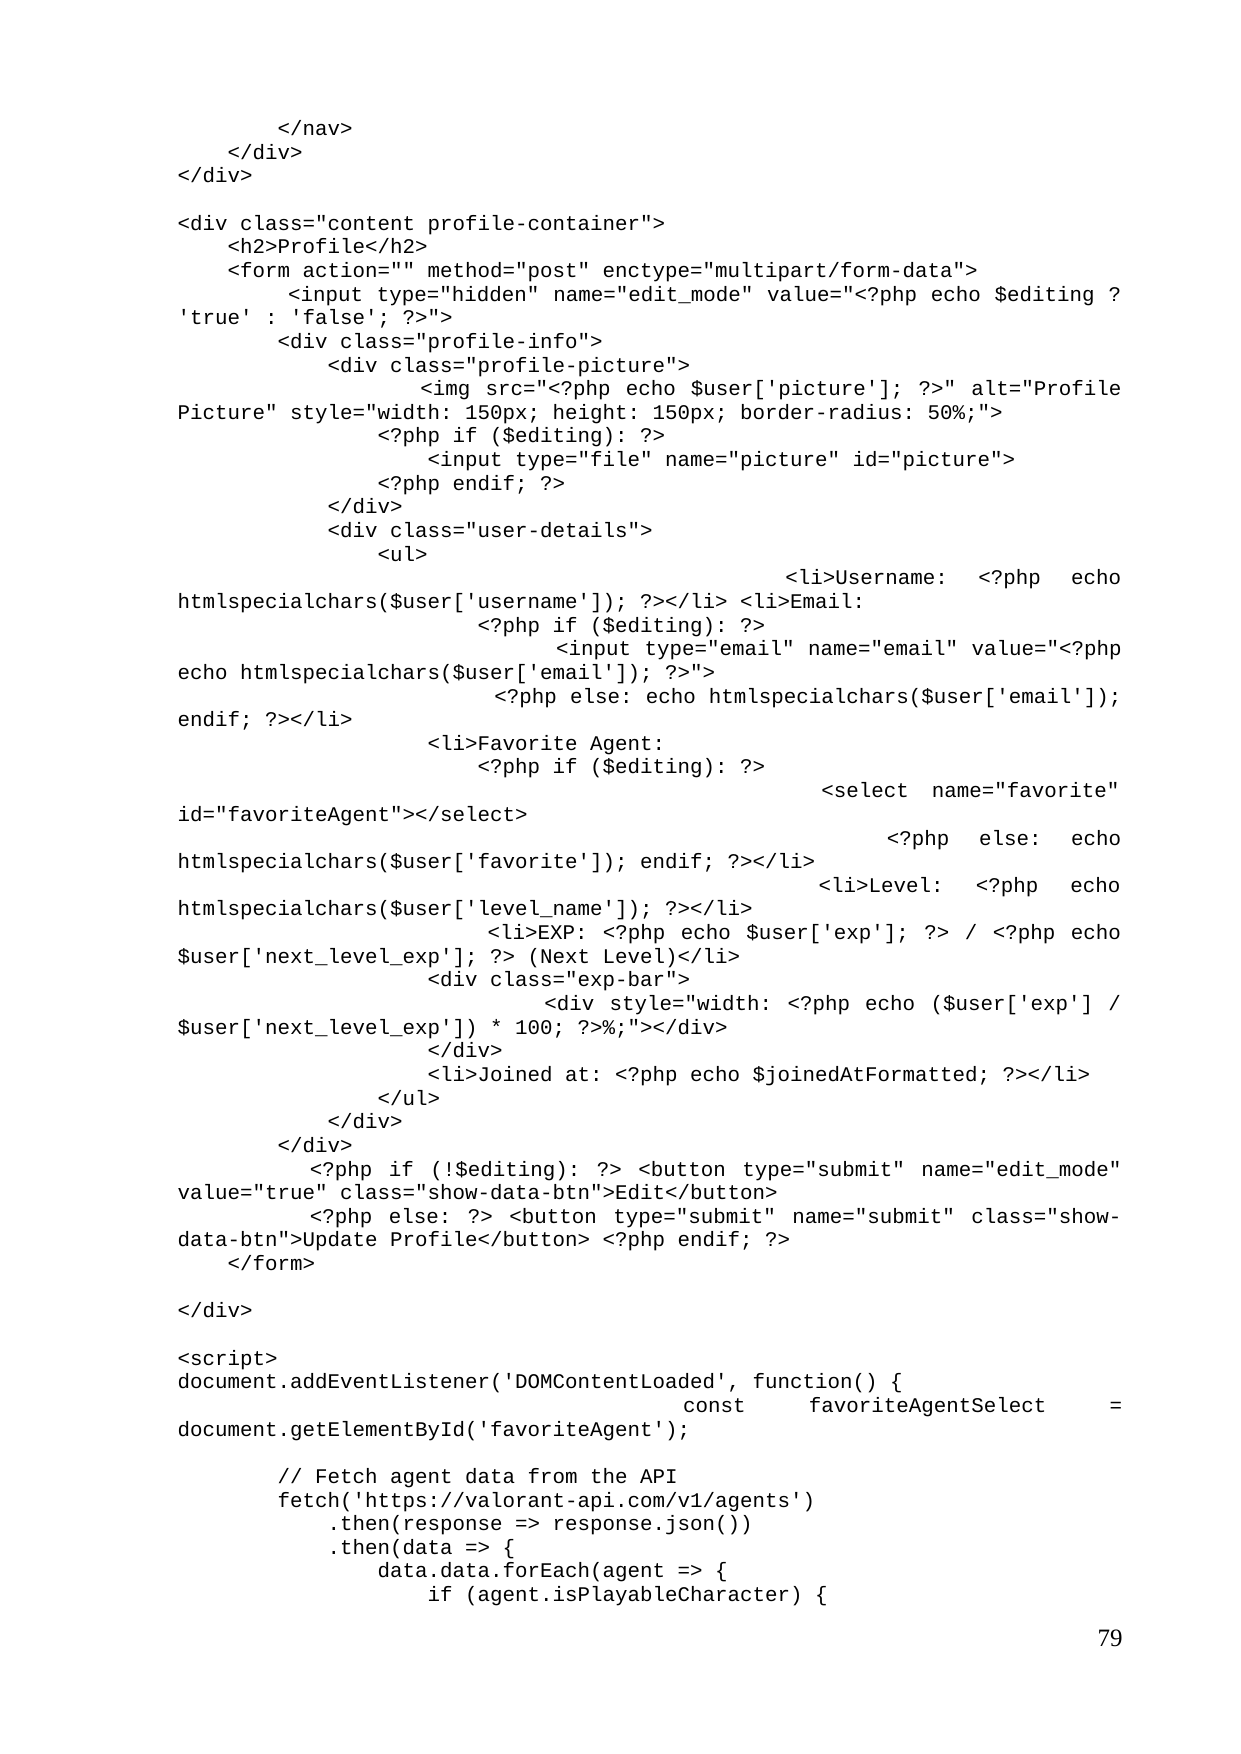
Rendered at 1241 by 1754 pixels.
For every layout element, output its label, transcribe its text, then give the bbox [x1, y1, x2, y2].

text </div> [177, 496, 1122, 520]
text <?php else: echo htmlspecialchars($user['email']); endif; ?></li> [177, 686, 1122, 733]
text </div> [177, 165, 1122, 189]
text <li>Favorite Agent: [177, 733, 1122, 757]
text <li>Username: <?php echo htmlspecialchars($user['username']); ?></li> <li>Email: [177, 567, 1122, 615]
text </nav> [177, 118, 1122, 142]
text <form action="" method="post" enctype="multipart/form-data"> [177, 260, 1122, 284]
text </div> [177, 1135, 1122, 1158]
text <h2>Profile</h2> [177, 236, 1122, 260]
text <ul> [177, 544, 1122, 567]
text <?php if (!$editing): ?> <button type="submit" name="edit_mode" value="true" class="show-data-btn">Edit</button> [177, 1158, 1122, 1206]
text </ul> [177, 1088, 1122, 1111]
text <div style="width: <?php echo ($user['exp'] / $user['next_level_exp']) * 100; ?>%;"></div> [177, 993, 1122, 1040]
text .then(data => { [177, 1537, 1122, 1561]
text </form> [177, 1253, 1122, 1277]
text <?php else: echo htmlspecialchars($user['favorite']); endif; ?></li> [177, 827, 1122, 875]
text <?php if ($editing): ?> [177, 757, 1122, 780]
text <input type="hidden" name="edit_mode" value="<?php echo $editing ? 'true' : 'false'; ?>"> [177, 284, 1122, 331]
text <img src="<?php echo $user['picture']; ?>" alt="Profile Picture" style="width: 150px; height: 150px; border-radius: 50%;"> [177, 378, 1122, 426]
text <div class="profile-info"> [177, 331, 1122, 354]
text </div> [177, 1111, 1122, 1135]
text if (agent.isPlayableCharacter) { [177, 1584, 1122, 1608]
text <select name="favorite" id="favoriteAgent"></select> [177, 780, 1122, 827]
text const favoriteAgentSelect = document.getElementById('favoriteAgent'); [177, 1395, 1122, 1442]
text data.data.forEach(agent => { [177, 1561, 1122, 1584]
text <?php if ($editing): ?> [177, 426, 1122, 449]
text document.addEventListener('DOMContentLoaded', function() { [177, 1371, 1122, 1395]
text <input type="email" name="email" value="<?php echo htmlspecialchars($user['email']); ?>"> [177, 638, 1122, 686]
text <li>Level: <?php echo htmlspecialchars($user['level_name']); ?></li> [177, 875, 1122, 922]
text // Fetch agent data from the API [177, 1466, 1122, 1489]
text <li>Joined at: <?php echo $joinedAtFormatted; ?></li> [177, 1064, 1122, 1088]
text <input type="file" name="picture" id="picture"> [177, 449, 1122, 473]
text .then(response => response.json()) [177, 1513, 1122, 1537]
text </div> [177, 1300, 1122, 1324]
text <div class="exp-bar"> [177, 969, 1122, 993]
text <?php endif; ?> [177, 473, 1122, 496]
text <?php else: ?> <button type="submit" name="submit" class="show-data-btn">Update Profile</button> <?php endif; ?> [177, 1206, 1122, 1253]
text </div> [177, 1040, 1122, 1064]
text <?php if ($editing): ?> [177, 615, 1122, 638]
text <div class="profile-picture"> [177, 354, 1122, 378]
text <div class="user-details"> [177, 520, 1122, 544]
text <div class="content profile-container"> [177, 213, 1122, 236]
text <li>EXP: <?php echo $user['exp']; ?> / <?php echo $user['next_level_exp']; ?> (Next Level)</li> [177, 922, 1122, 969]
text fetch('https://valorant-api.com/v1/agents') [177, 1489, 1122, 1513]
text </div> [177, 142, 1122, 165]
text <script> [177, 1348, 1122, 1371]
